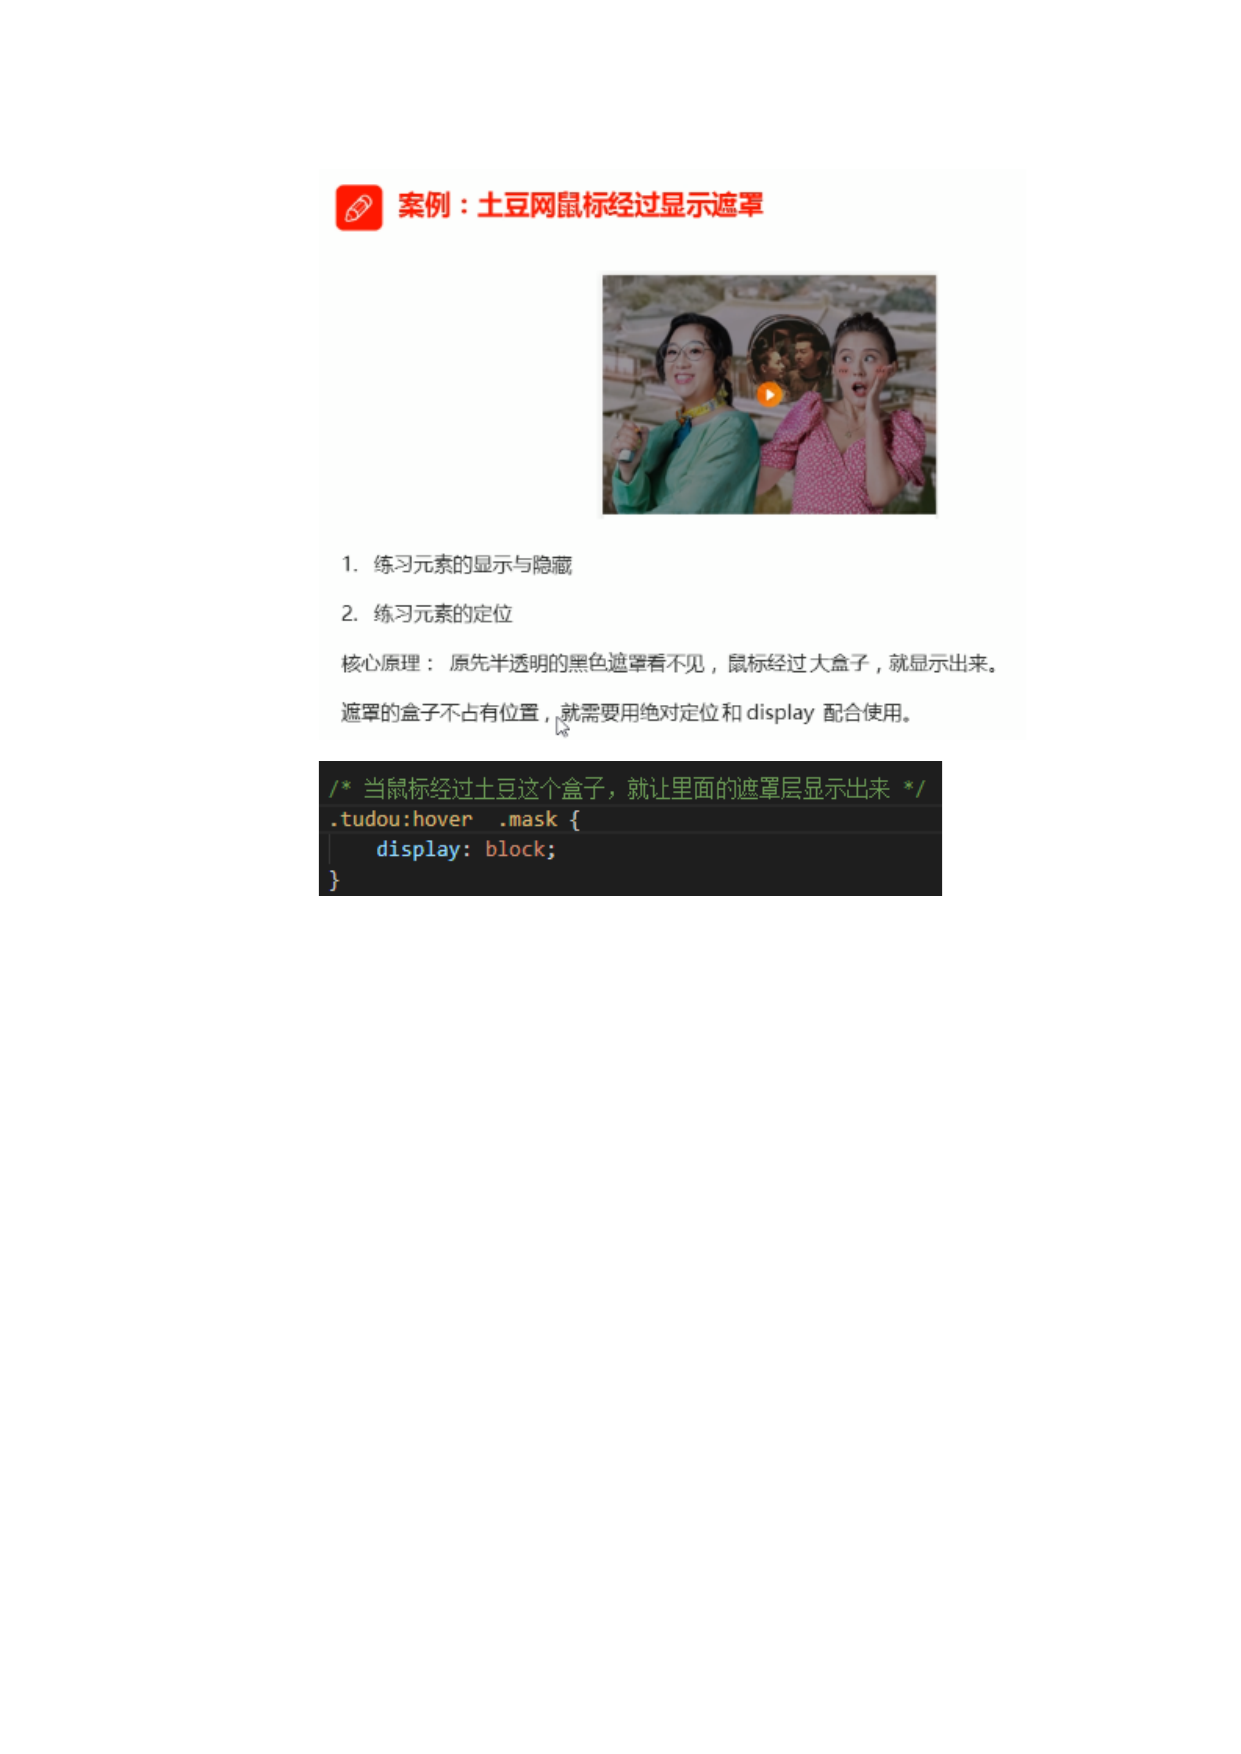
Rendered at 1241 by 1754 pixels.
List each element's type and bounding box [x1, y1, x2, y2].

picture [318, 169, 1027, 740]
picture [318, 761, 943, 896]
